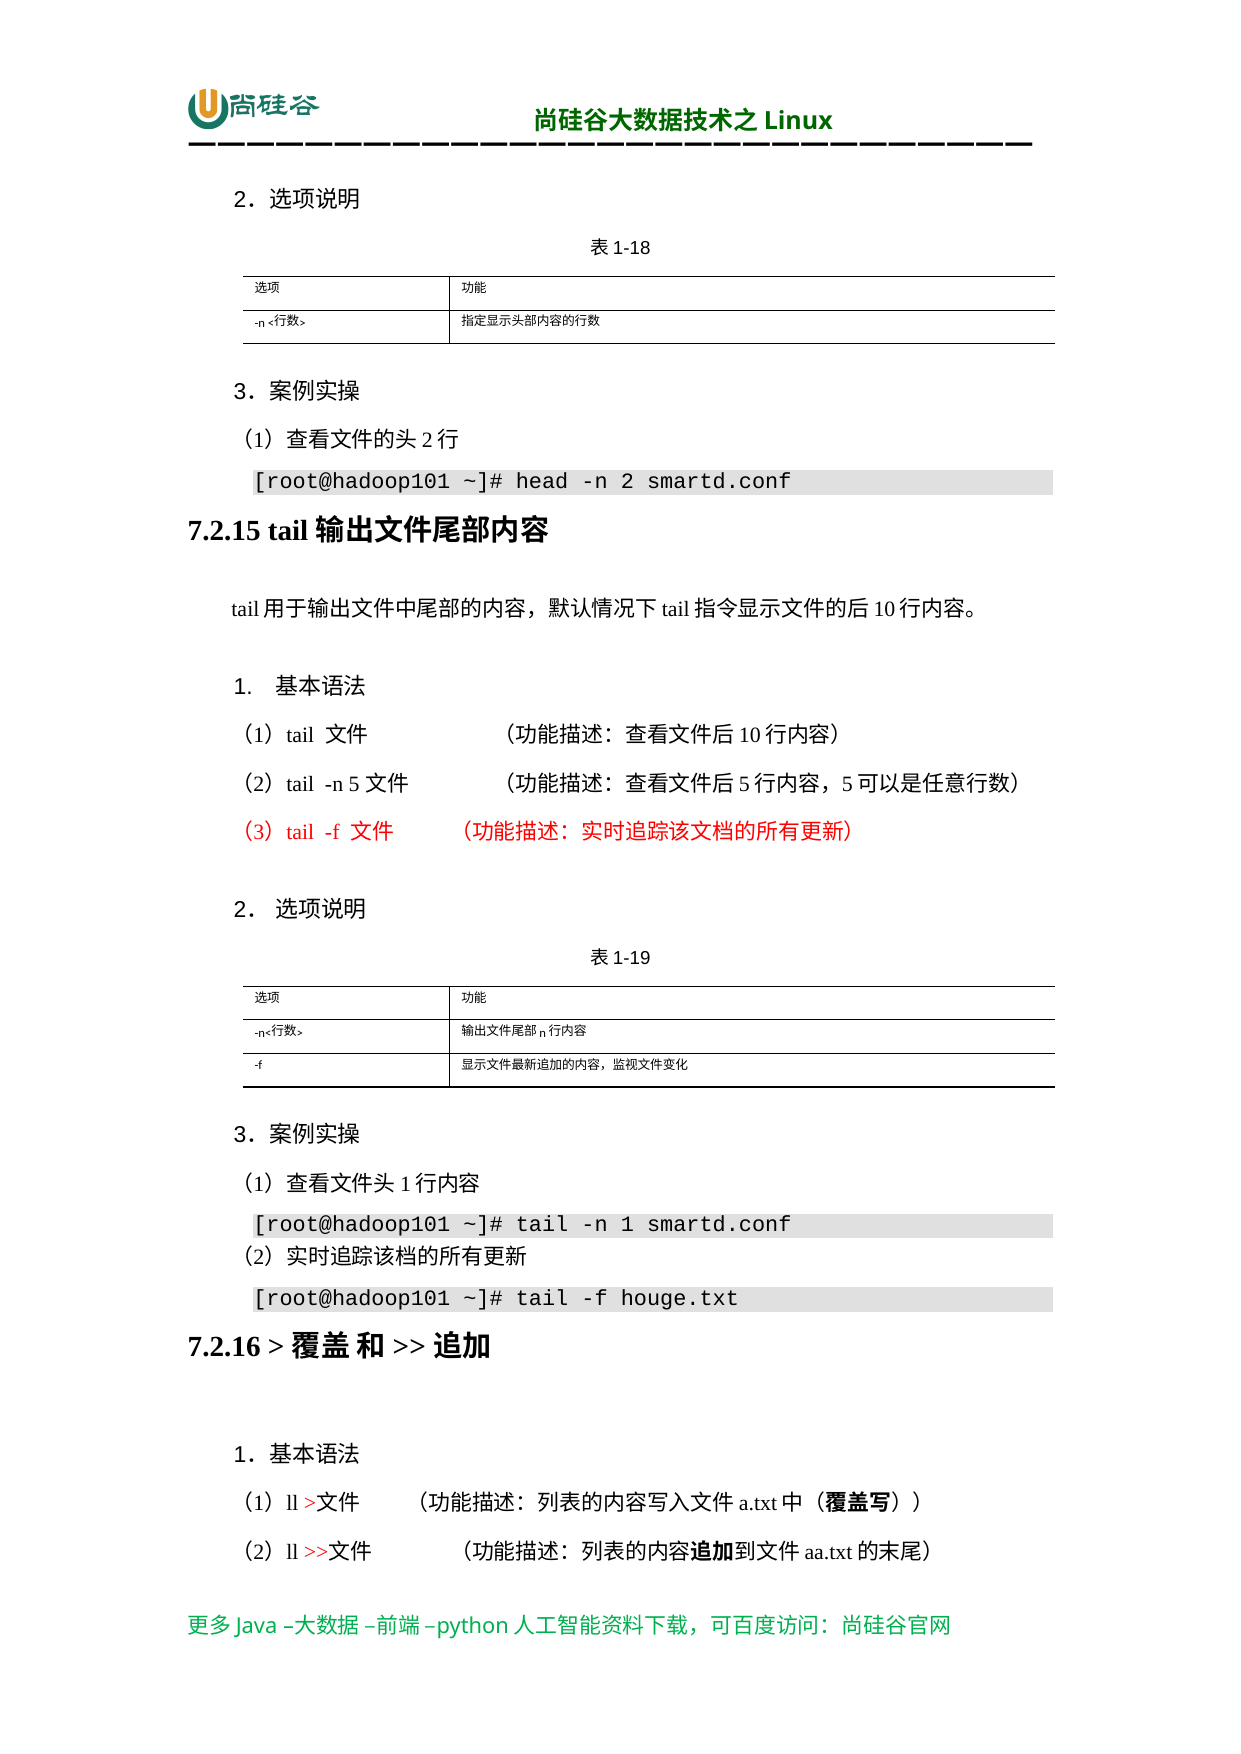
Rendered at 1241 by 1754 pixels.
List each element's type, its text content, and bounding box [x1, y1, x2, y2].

table_cell -n <行数> [243, 311, 449, 343]
table_header 功能 [450, 987, 1055, 1019]
text 2．选项说明 [187, 165, 1053, 230]
text （2）ll >>文件 （功能描述：列表的内容追加到文件aa.txt的末尾） [231, 1533, 1053, 1566]
table_cell 指定显示头部内容的行数 [450, 311, 1055, 343]
text 表1-19 [187, 940, 1053, 972]
table_cell -n<行数> [243, 1020, 449, 1053]
text 3．案例实操 [187, 357, 1053, 422]
text （3）tail -f 文件 （功能描述：实时追踪该文档的所有更新） [187, 813, 1053, 846]
text 2． 选项说明 [187, 875, 1053, 940]
text [root@hadoop101 ~]# tail -f houge.txt [253, 1287, 1053, 1312]
text （1）查看文件头1行内容 [187, 1165, 1053, 1198]
text （1）查看文件的头2行 [187, 422, 1053, 454]
text 1. 基本语法 [187, 652, 1053, 717]
subtitle 7.2.15 tail 输出文件尾部内容 [187, 495, 1053, 560]
table_header 选项 [243, 277, 449, 309]
text （2）tail -n 5 文件 （功能描述：查看文件后5行内容，5可以是任意行数） [187, 765, 1053, 798]
text 表1-18 [187, 230, 1053, 262]
text （1）ll >文件 （功能描述：列表的内容写入文件a.txt中（覆盖写）） [231, 1485, 1053, 1517]
text [root@hadoop101 ~]# tail -n 1 smartd.conf [253, 1214, 1053, 1238]
text 3．案例实操 [187, 1100, 1053, 1165]
subtitle 7.2.16 > 覆盖 和 >> 追加 [187, 1312, 1053, 1377]
text tail用于输出文件中尾部的内容，默认情况下tail指令显示文件的后10行内容。 [187, 591, 1053, 623]
text （1）tail 文件 （功能描述：查看文件后10行内容） [187, 717, 1053, 749]
table_cell 输出文件尾部n行内容 [450, 1020, 1055, 1053]
text （2）实时追踪该档的所有更新 [187, 1238, 1053, 1271]
table_cell 显示文件最新追加的内容，监视文件变化 [450, 1054, 1055, 1086]
picture [187, 88, 321, 130]
text 1．基本语法 [187, 1420, 1053, 1485]
table_header 选项 [243, 987, 449, 1019]
text [root@hadoop101 ~]# head -n 2 smartd.conf [253, 470, 1053, 495]
table_header 功能 [450, 277, 1055, 309]
table_cell -f [243, 1054, 449, 1086]
